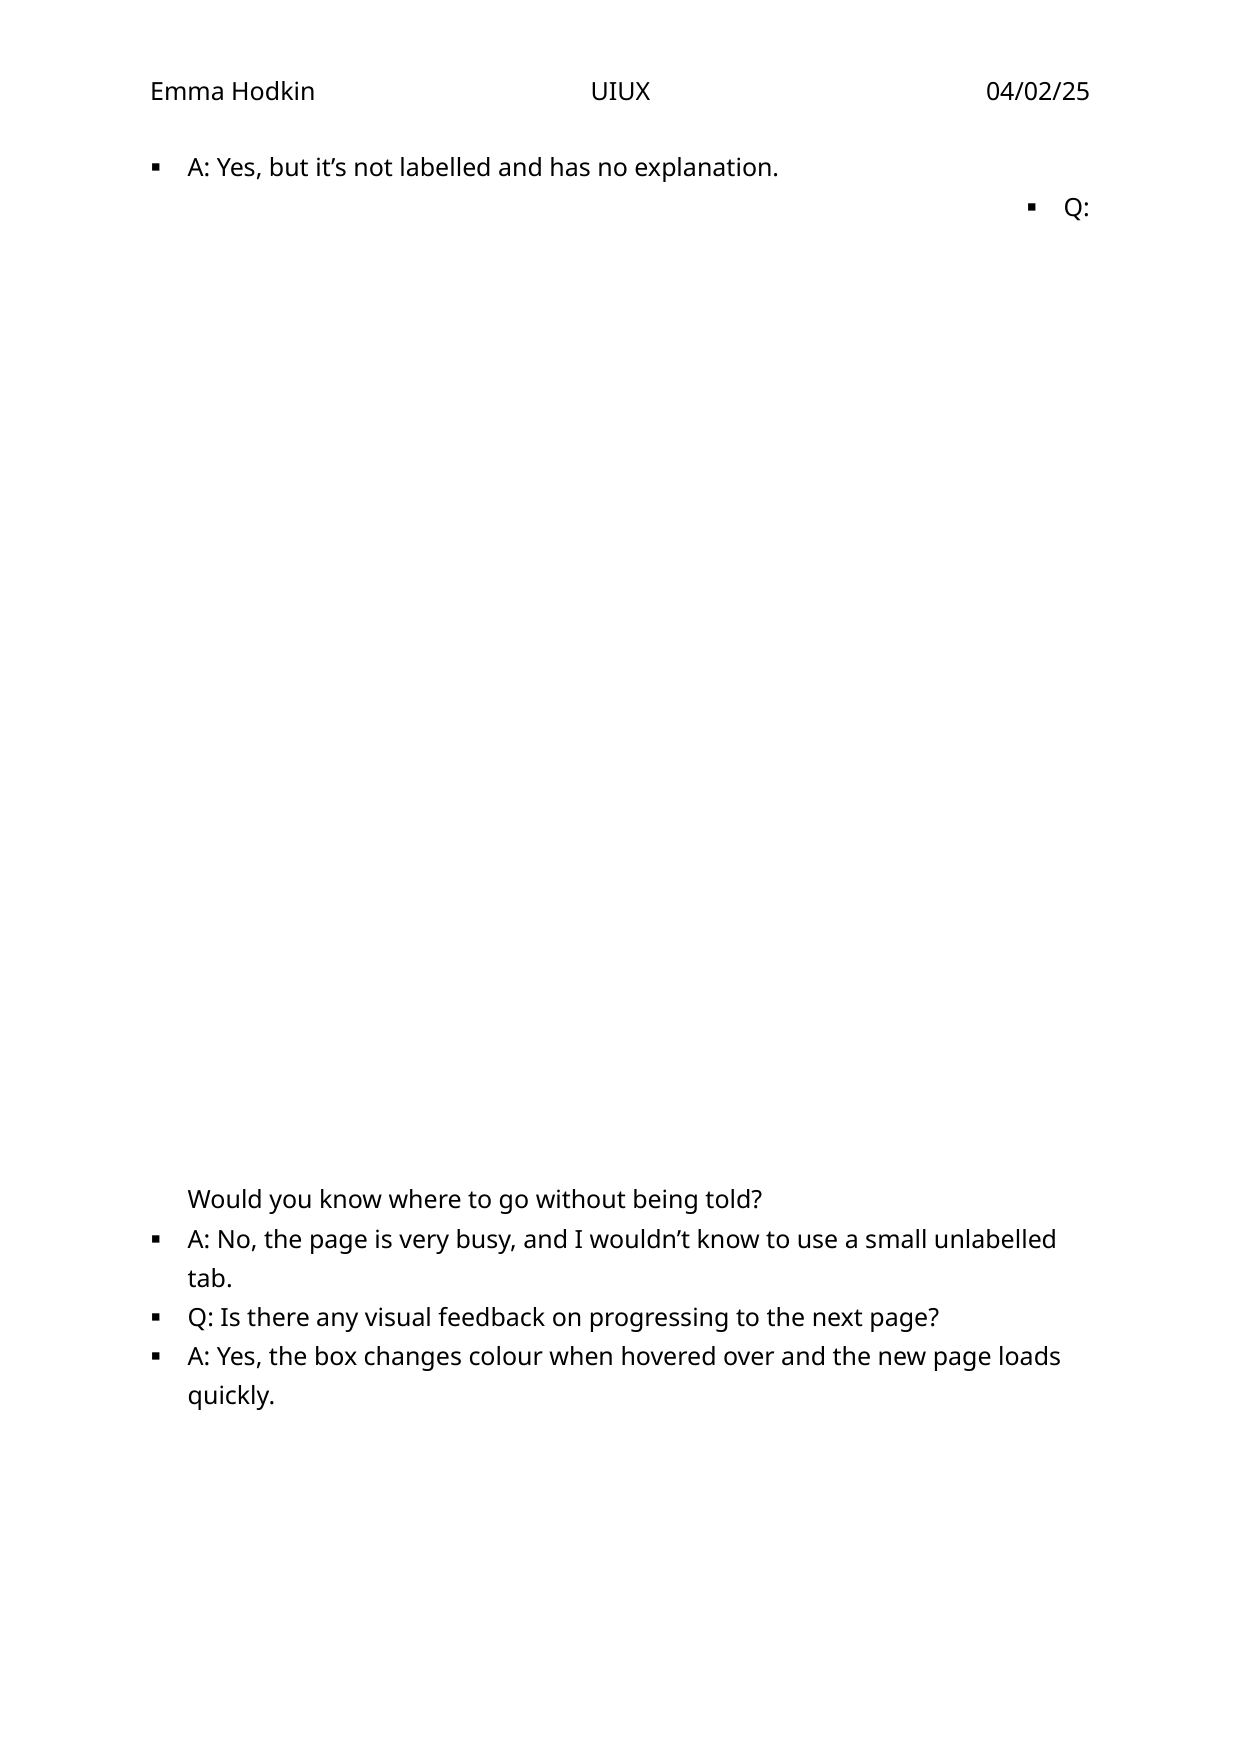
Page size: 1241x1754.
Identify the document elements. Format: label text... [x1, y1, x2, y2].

list A: Yes, the box changes colour when hovered over and the new page loads quickly. [150, 1339, 1090, 1412]
list Q: Would you know where to go without being told? [150, 189, 1090, 1216]
list A: Yes, but it’s not labelled and has no explanation. [150, 150, 1090, 184]
list Q: Is there any visual feedback on progressing to the next page? [150, 1299, 1090, 1334]
list A: No, the page is very busy, and I wouldn’t know to use a small unlabelled tab. [150, 1221, 1090, 1294]
